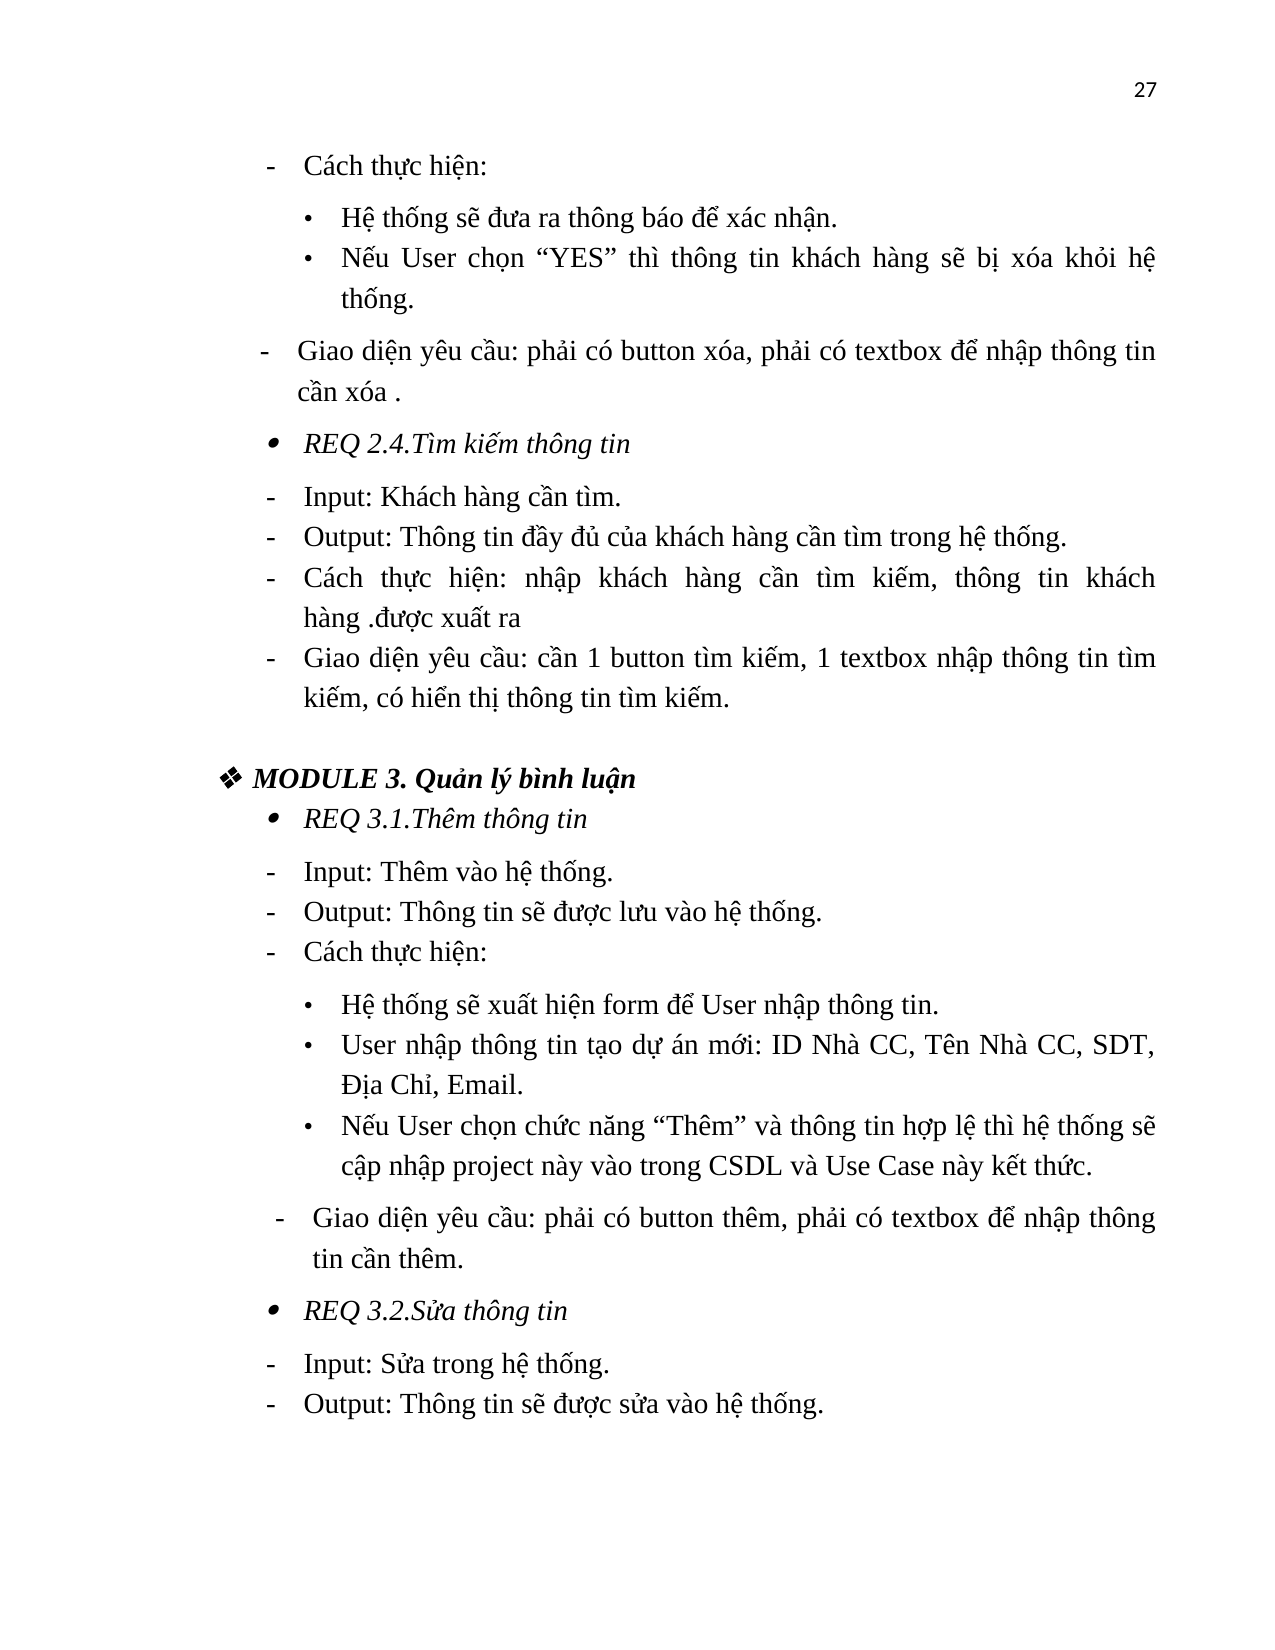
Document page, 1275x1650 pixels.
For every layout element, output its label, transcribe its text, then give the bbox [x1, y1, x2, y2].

list Input: Khách hàng cần tìm. [266, 479, 1157, 513]
list Output: Thông tin đầy đủ của khách hàng cần tìm trong hệ thống. [266, 519, 1157, 553]
list REQ 3.2.Sửa thông tin [266, 1293, 1157, 1327]
list Input: Sửa trong hệ thống. [266, 1346, 1157, 1380]
list Nếu User chọn “YES” thì thông tin khách hàng sẽ bị xóa khỏi hệ thống. [303, 241, 1157, 314]
list Output: Thông tin sẽ được sửa vào hệ thống. [266, 1386, 1157, 1420]
list Nếu User chọn chức năng “Thêm” và thông tin hợp lệ thì hệ thống sẽ cập nhập project này vào trong CSDL và Use Case này kết thức. [303, 1108, 1157, 1181]
list REQ 2.4.Tìm kiếm thông tin [266, 426, 1157, 460]
list Cách thực hiện: nhập khách hàng cần tìm kiếm, thông tin khách hàng .được xuất ra [266, 560, 1157, 633]
list REQ 3.1.Thêm thông tin [266, 801, 1157, 835]
list Output: Thông tin sẽ được lưu vào hệ thống. [266, 894, 1157, 928]
list Input: Thêm vào hệ thống. [266, 854, 1157, 887]
list Cách thực hiện: [266, 148, 1157, 181]
list Hệ thống sẽ đưa ra thông báo để xác nhận. [303, 200, 1157, 234]
list Giao diện yêu cầu: phải có button thêm, phải có textbox để nhập thông tin cần thêm. [275, 1201, 1157, 1274]
list Hệ thống sẽ xuất hiện form để User nhập thông tin. [303, 987, 1157, 1021]
list Cách thực hiện: [266, 934, 1157, 968]
list MODULE 3. Quản lý bình luận [215, 761, 1157, 794]
list Giao diện yêu cầu: phải có button xóa, phải có textbox để nhập thông tin cần xóa . [259, 333, 1157, 407]
list User nhập thông tin tạo dự án mới: ID Nhà CC, Tên Nhà CC, SDT, Địa Chỉ, Email. [303, 1027, 1157, 1101]
list Giao diện yêu cầu: cần 1 button tìm kiếm, 1 textbox nhập thông tin tìm kiếm, có hiển thị thông tin tìm kiếm. [266, 640, 1157, 714]
